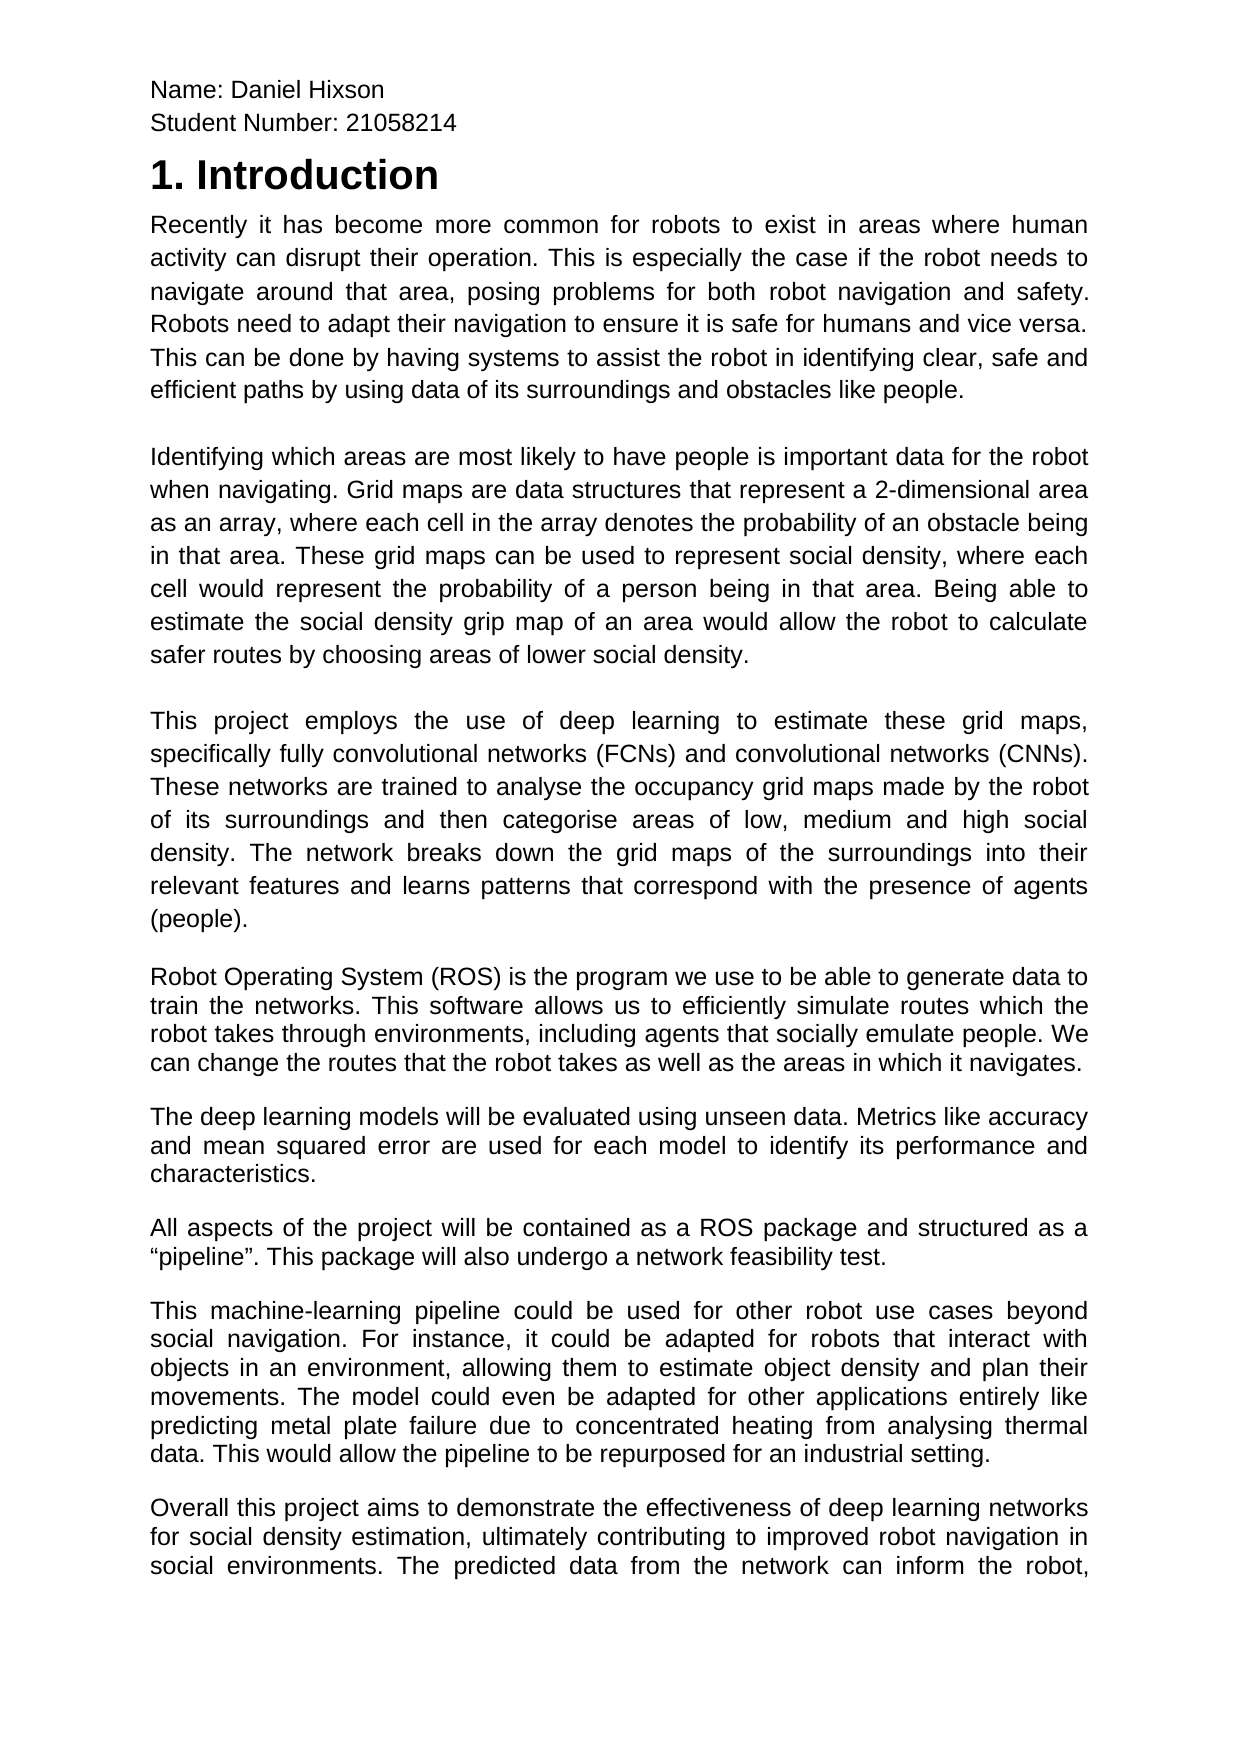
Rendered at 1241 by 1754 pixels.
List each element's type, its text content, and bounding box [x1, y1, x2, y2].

text Recently it has become more common for robots to exist in areas where human activity can disrupt their operation. This is especially the case if the robot needs to navigate around that area, posing problems for both robot navigation and safety. Robots need to adapt their navigation to ensure it is safe for humans and vice versa. This can be done by having systems to assist the robot in identifying clear, safe and efficient paths by using data of its surroundings and obstacles like people. [150, 210, 1090, 404]
text The deep learning models will be evaluated using unseen data. Metrics like accuracy and mean squared error are used for each model to identify its performance and characteristics. [150, 1102, 1090, 1188]
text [150, 1493, 1090, 1579]
text All aspects of the project will be contained as a ROS package and structured as a “pipeline”. This package will also undergo a network feasibility test. [150, 1213, 1090, 1271]
text Robot Operating System (ROS) is the program we use to be able to generate data to train the networks. This software allows us to efficiently simulate routes which the robot takes through environments, including agents that socially emulate people. We can change the routes that the robot takes as well as the areas in which it navigates. [150, 962, 1090, 1077]
text This machine-learning pipeline could be used for other robot use cases beyond social navigation. For instance, it could be adapted for robots that interact with objects in an environment, allowing them to estimate object density and plan their movements. The model could even be adapted for other applications entirely like predicting metal plate failure due to concentrated heating from analysing thermal data. This would allow the pipeline to be repurposed for an industrial setting. [150, 1296, 1090, 1468]
text Identifying which areas are most likely to have people is important data for the robot when navigating. Grid maps are data structures that represent a 2-dimensional area as an array, where each cell in the array denotes the probability of an obstacle being in that area. These grid maps can be used to represent social density, where each cell would represent the probability of a person being in that area. Being able to estimate the social density grip map of an area would allow the robot to calculate safer routes by choosing areas of lower social density. [150, 442, 1090, 668]
subtitle 1. Introduction [150, 150, 1090, 198]
text This project employs the use of deep learning to estimate these grid maps, specifically fully convolutional networks (FCNs) and convolutional networks (CNNs). These networks are trained to analyse the occupancy grid maps made by the robot of its surroundings and then categorise areas of low, medium and high social density. The network breaks down the grid maps of the surroundings into their relevant features and learns patterns that correspond with the presence of agents (people). [150, 706, 1090, 933]
